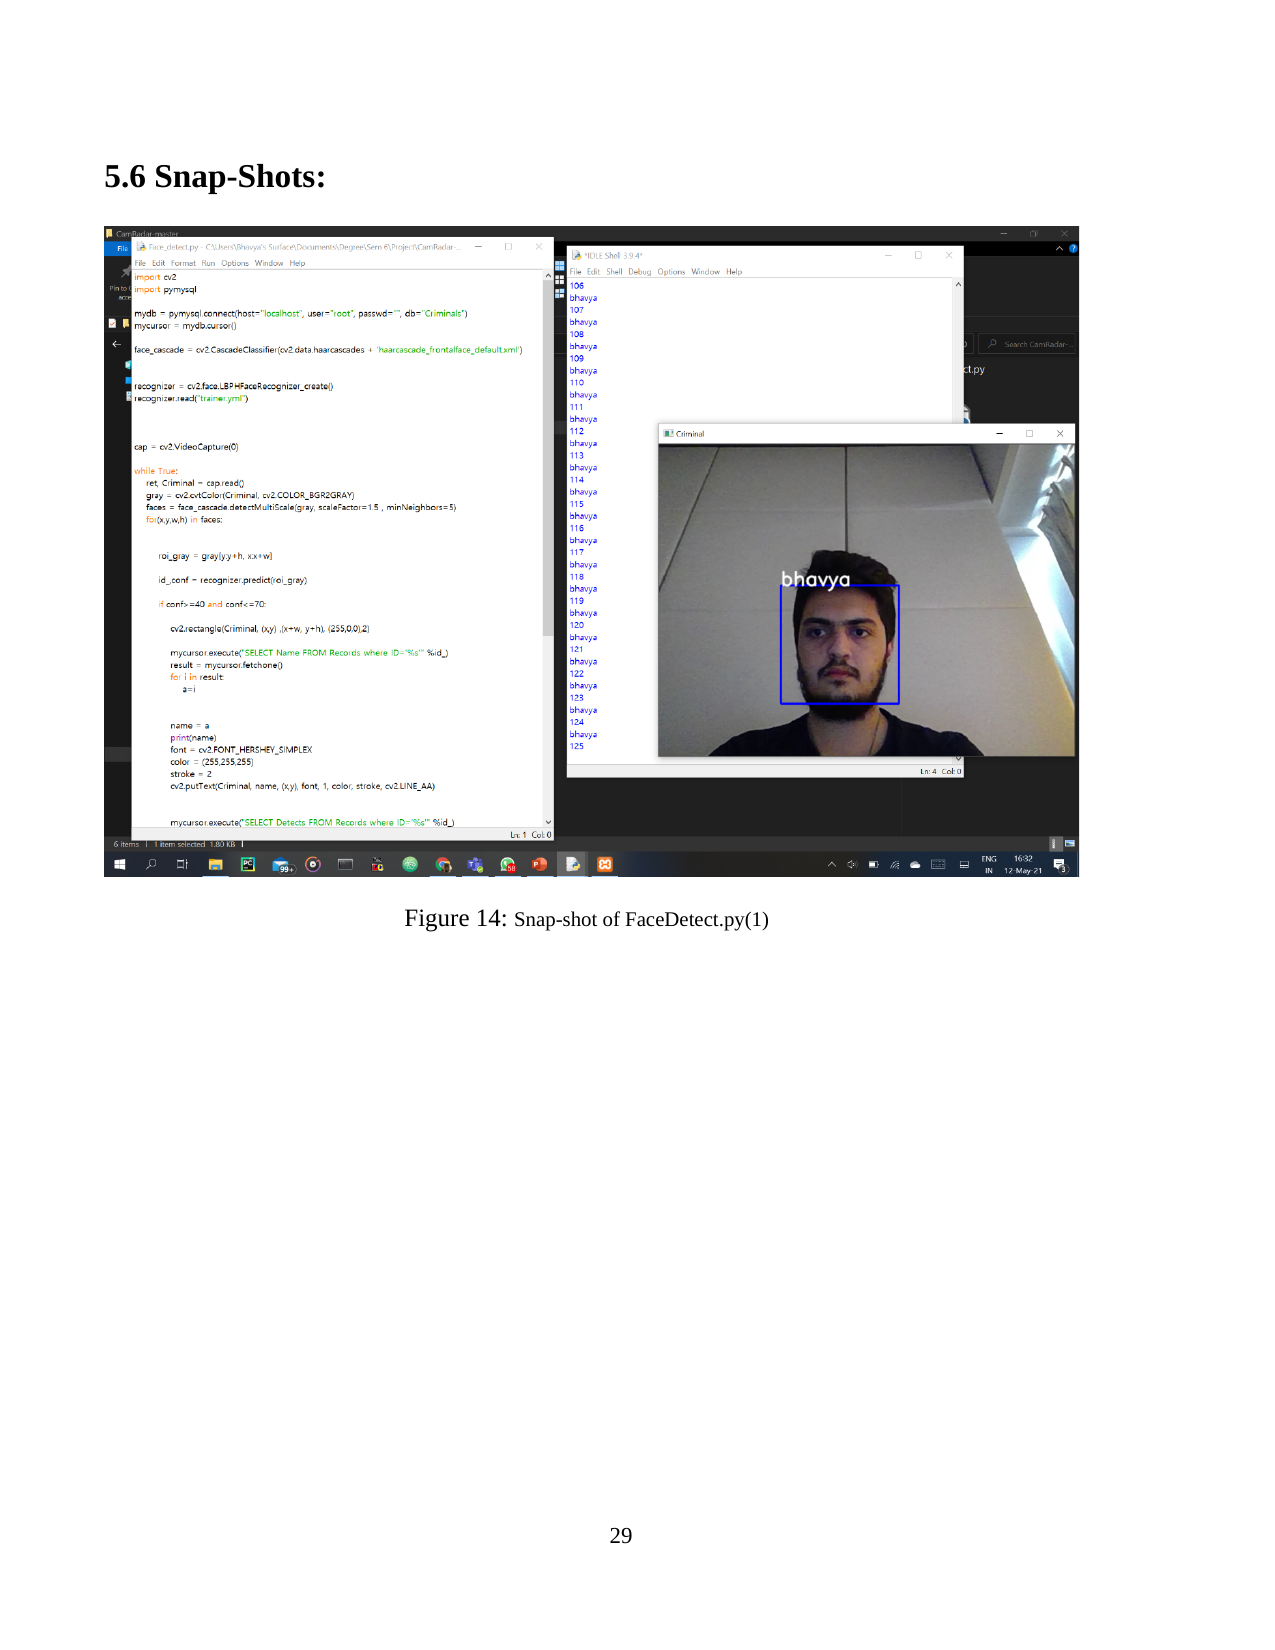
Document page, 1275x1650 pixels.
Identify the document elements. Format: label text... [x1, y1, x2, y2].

text 5.6 Snap-Shots: [104, 156, 1137, 194]
picture [104, 226, 1080, 877]
text Figure 14: Snap-shot of FaceDetect.py(1) [104, 903, 1137, 932]
